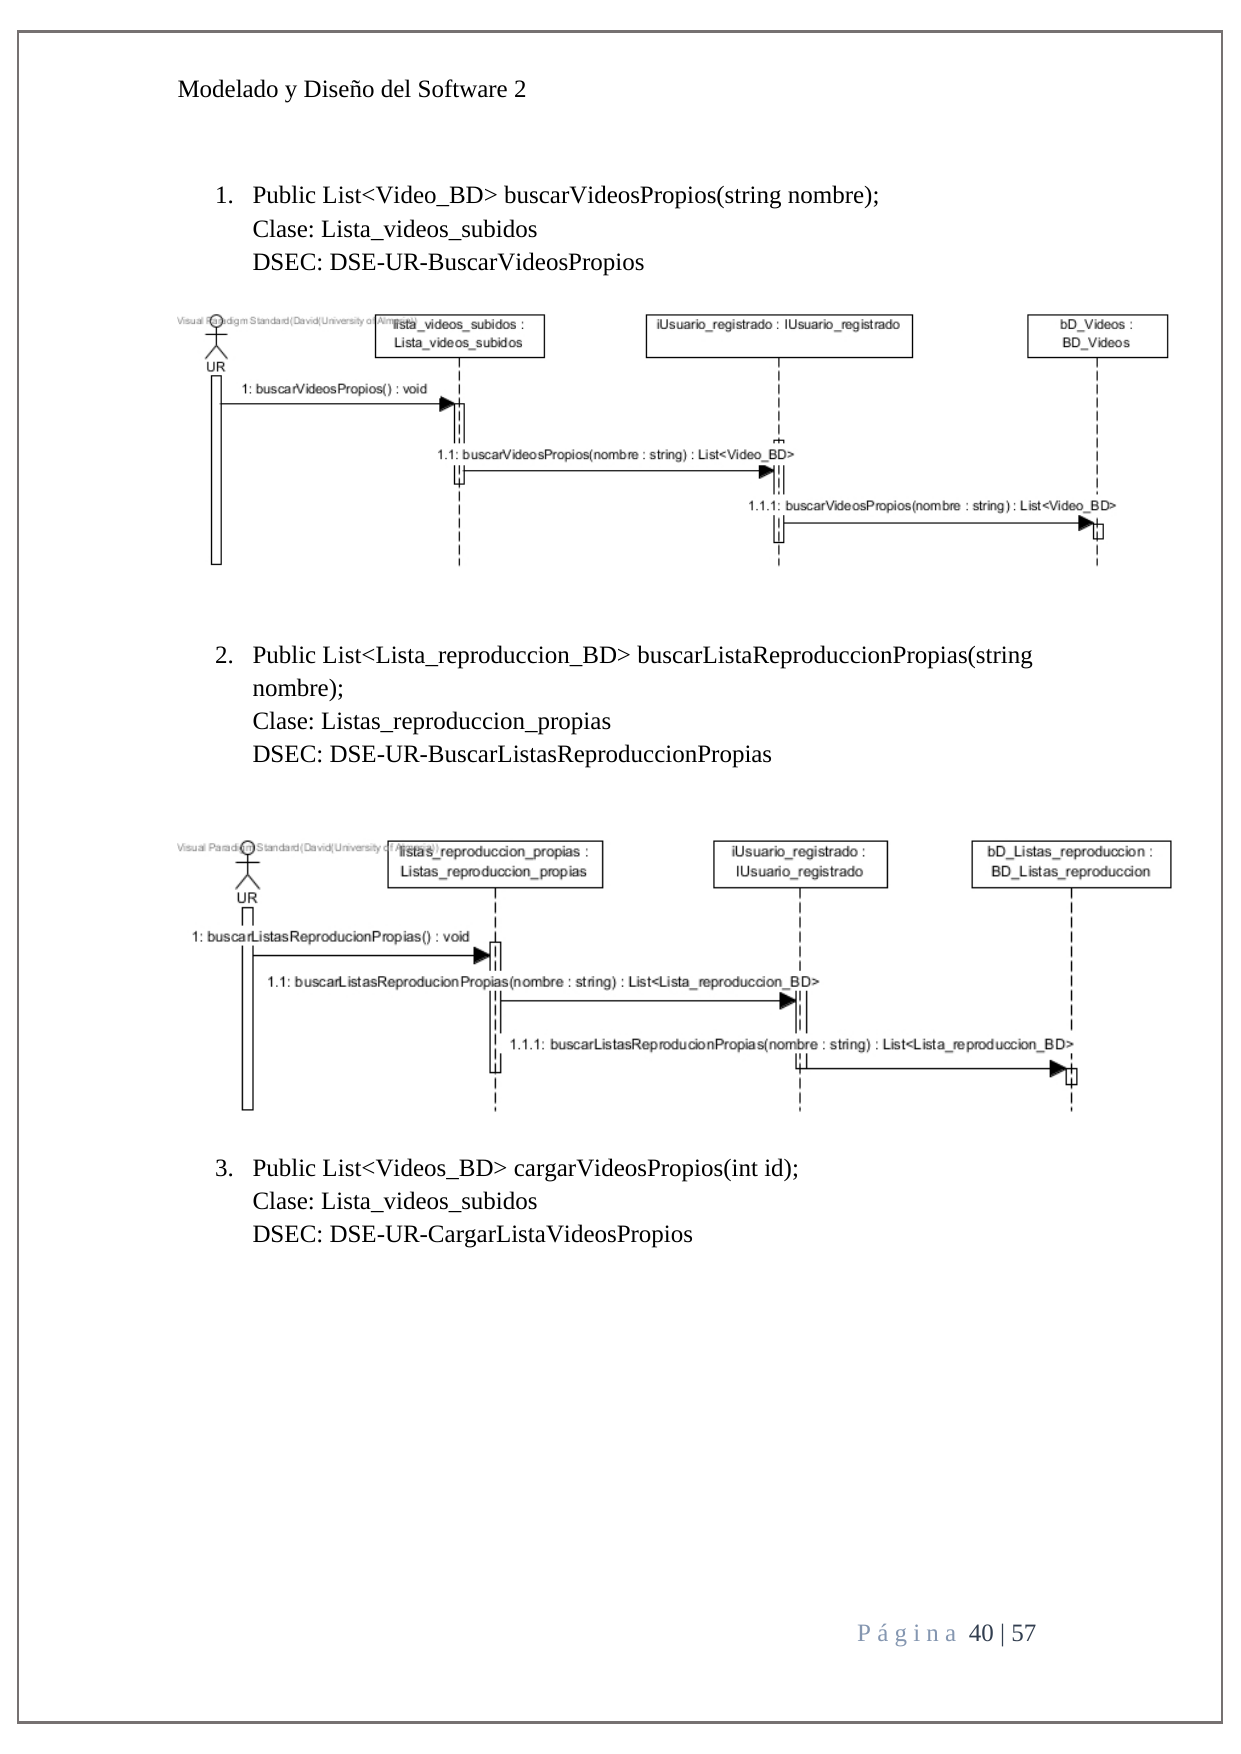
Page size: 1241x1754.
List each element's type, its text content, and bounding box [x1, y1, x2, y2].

list DSEC: DSE-UR-CargarListaVideosPropios [252, 1219, 1063, 1248]
list Public List<Lista_reproduccion_BD> buscarListaReproduccionPropias(string nombre); [215, 640, 1063, 702]
picture [177, 312, 1172, 570]
list Clase: Lista_videos_subidos [252, 1186, 1063, 1214]
list Public List<Video_BD> buscarVideosPropios(string nombre); [215, 181, 1063, 209]
list DSEC: DSE-UR-BuscarListasReproduccionPropias [252, 739, 1063, 768]
list DSEC: DSE-UR-BuscarVideosPropios [252, 247, 1063, 275]
list Public List<Videos_BD> cargarVideosPropios(int id); [215, 1153, 1063, 1182]
list Clase: Listas_reproduccion_propias [252, 706, 1063, 735]
list Clase: Lista_videos_subidos [252, 214, 1063, 242]
picture [177, 838, 1177, 1116]
